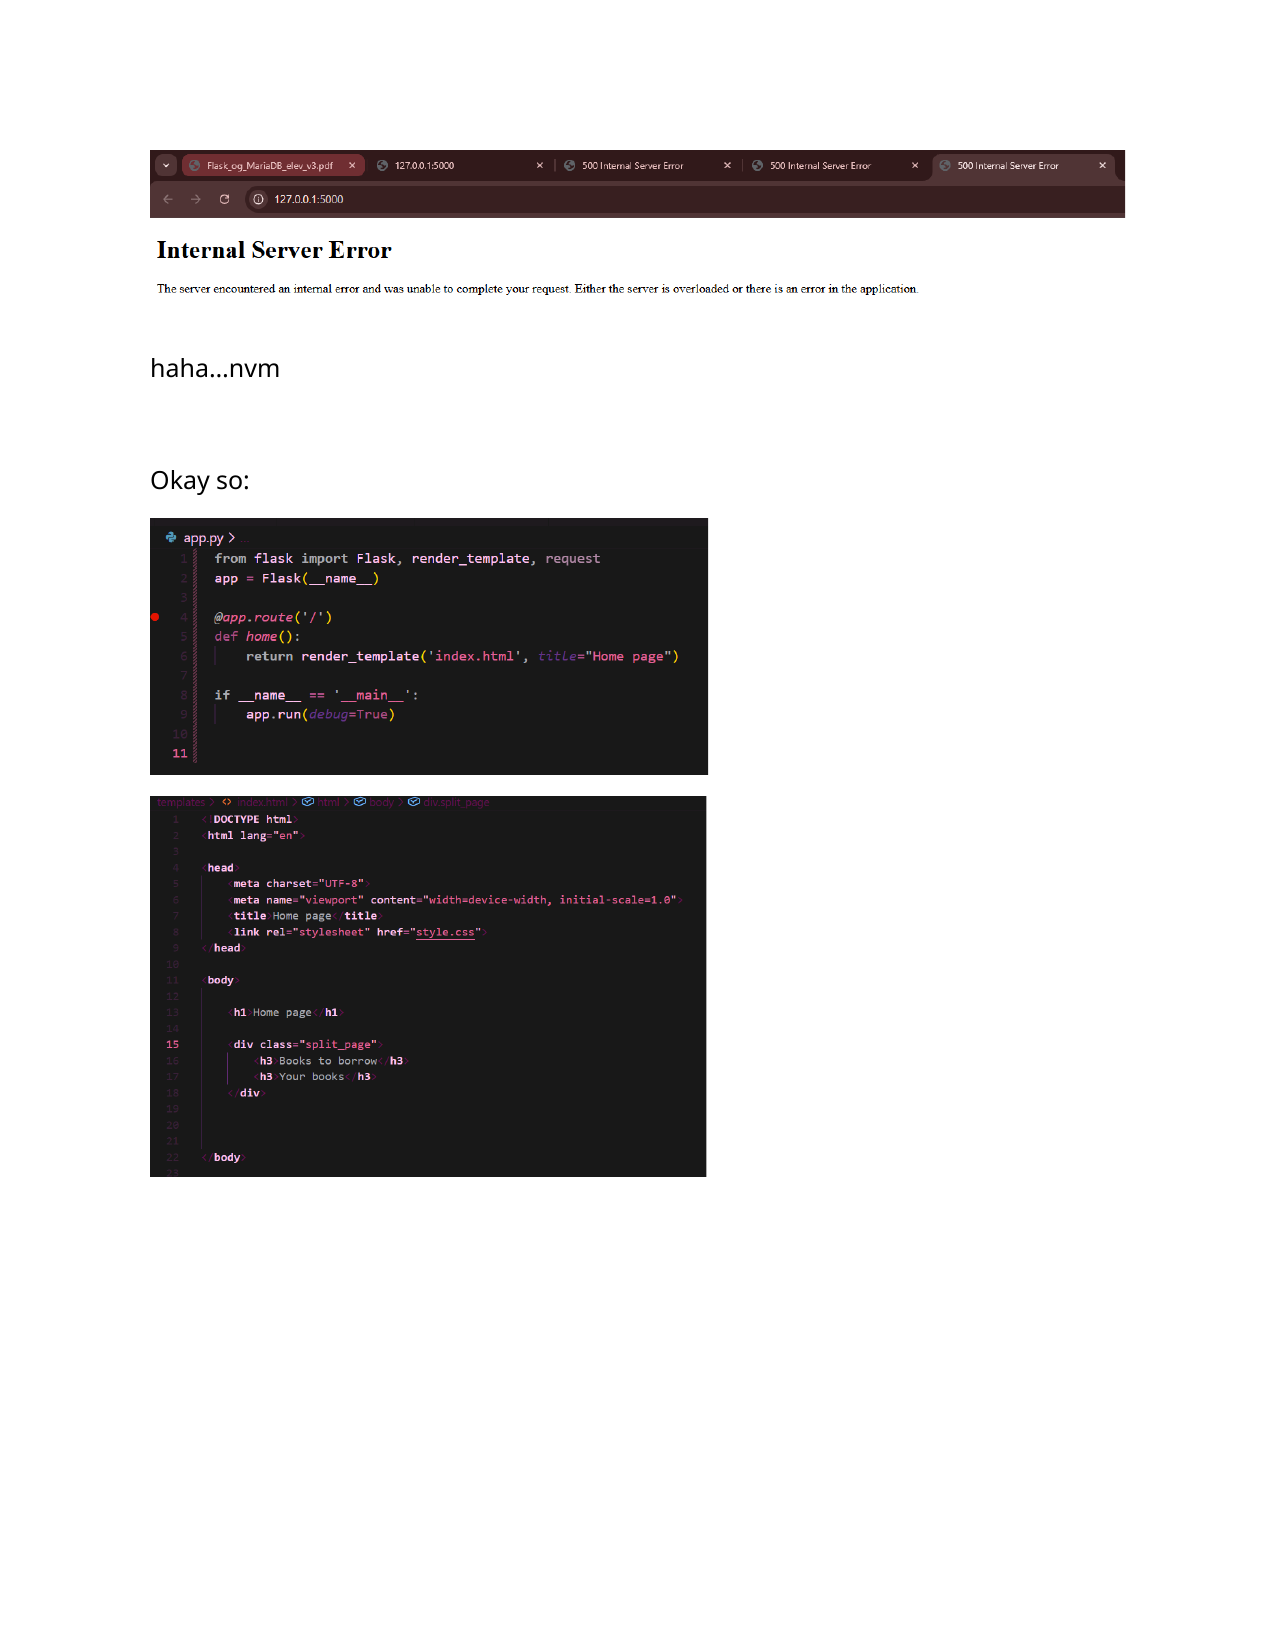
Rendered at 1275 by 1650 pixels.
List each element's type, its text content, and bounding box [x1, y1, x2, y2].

picture [150, 796, 707, 1177]
text haha…nvm [150, 346, 1125, 385]
picture [150, 150, 1125, 346]
picture [150, 518, 709, 775]
text Okay so: [150, 463, 1125, 497]
